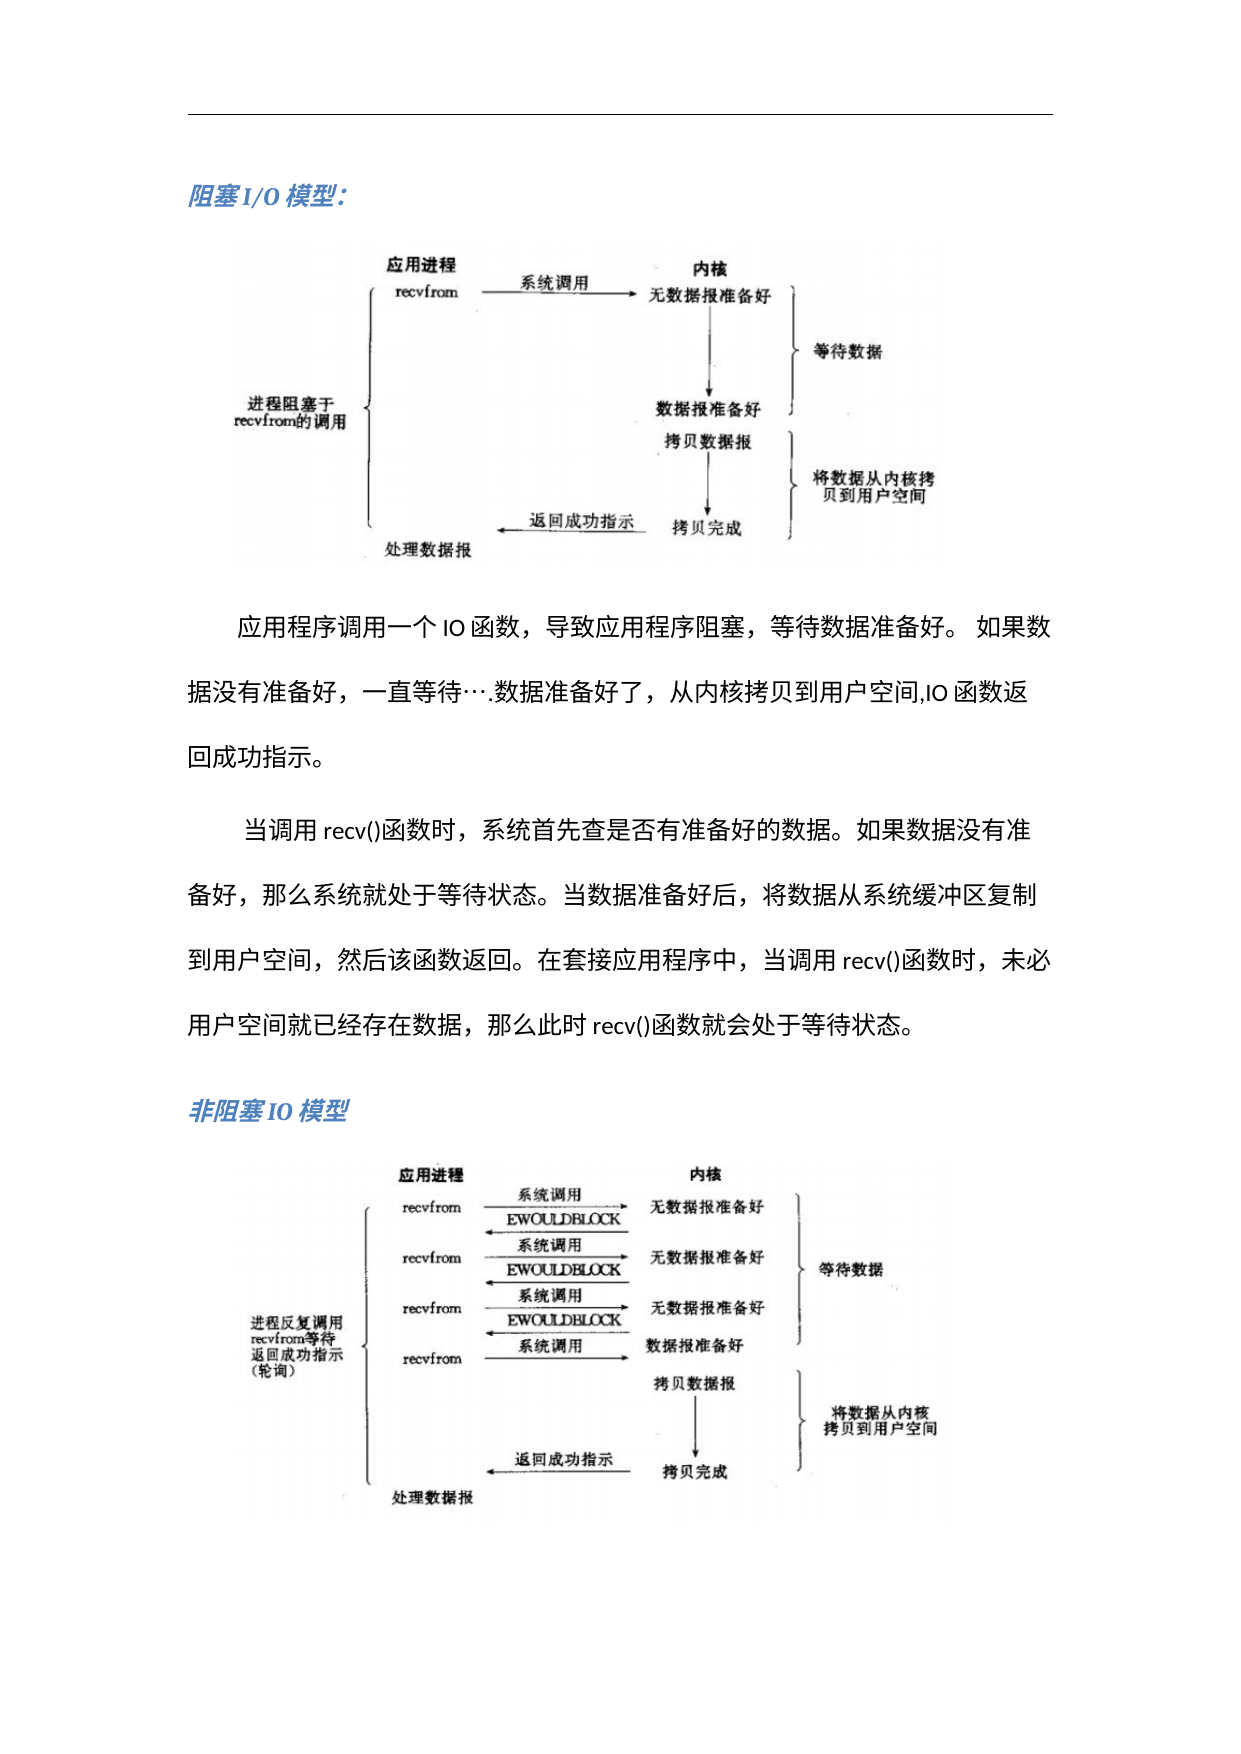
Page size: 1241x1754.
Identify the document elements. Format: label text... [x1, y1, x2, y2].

picture [231, 1150, 951, 1524]
picture [231, 241, 951, 571]
subtitle 阻塞I/O模型： [187, 162, 1053, 227]
text 当调用recv()函数时，系统首先查是否有准备好的数据。如果数据没有准备好，那么系统就处于等待状态。当数据准备好后，将数据从系统缓冲区复制到用户空间，然后该函数返回。在套接应用程序中，当调用recv()函数时，未必用户空间就已经存在数据，那么此时recv()函数就会处于等待状态。 [187, 796, 1053, 1056]
text 应用程序调用一个IO函数，导致应用程序阻塞，等待数据准备好。 如果数据没有准备好，一直等待….数据准备好了，从内核拷贝到用户空间,IO函数返回成功指示。 [187, 593, 1053, 788]
subtitle 非阻塞IO模型 [187, 1077, 1053, 1142]
